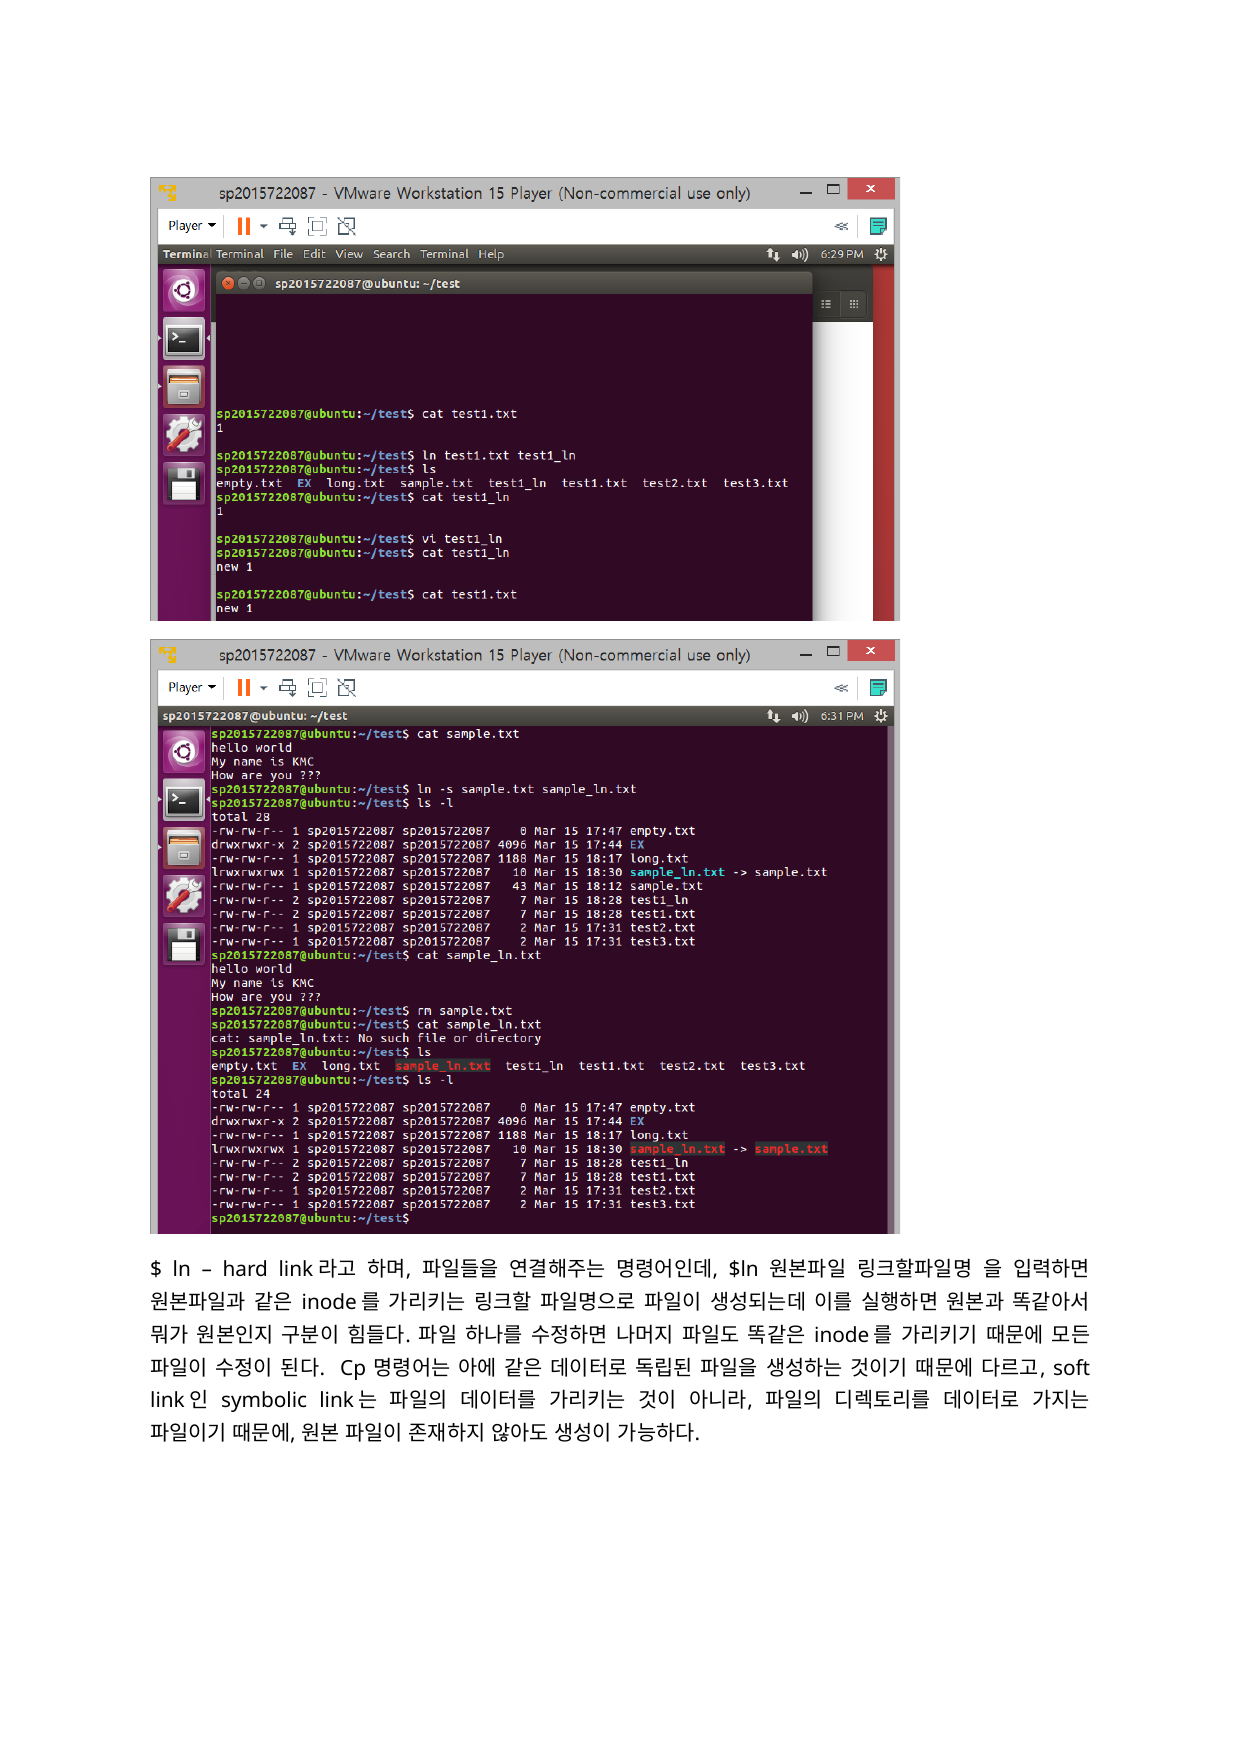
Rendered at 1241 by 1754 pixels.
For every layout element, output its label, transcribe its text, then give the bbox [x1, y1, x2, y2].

picture [150, 639, 901, 1234]
text $ ln – hard link라고 하며, 파일들을 연결해주는 명령어인데, $ln 원본파일 링크할파일명 을 입력하면 원본파일과 같은 inode를 가리키는 링크할 파일명으로 파일이 생성되는데 이를 실행하면 원본과 똑같아서 뭐가 원본인지 구분이 힘들다. 파일 하나를 수정하면 나머지 파일도 똑같은 inode를 가리키기 때문에 모든 파일이 수정이 된다. Cp 명령어는 아에 같은 데이터로 독립된 파일을 생성하는 것이기 때문에 다르고, soft link인 symbolic link는 파일의 데이터를 가리키는 것이 아니라, 파일의 디렉토리를 데이터로 가지는 파일이기 때문에, 원본 파일이 존재하지 않아도 생성이 가능하다. [150, 1253, 1090, 1446]
picture [150, 177, 901, 621]
